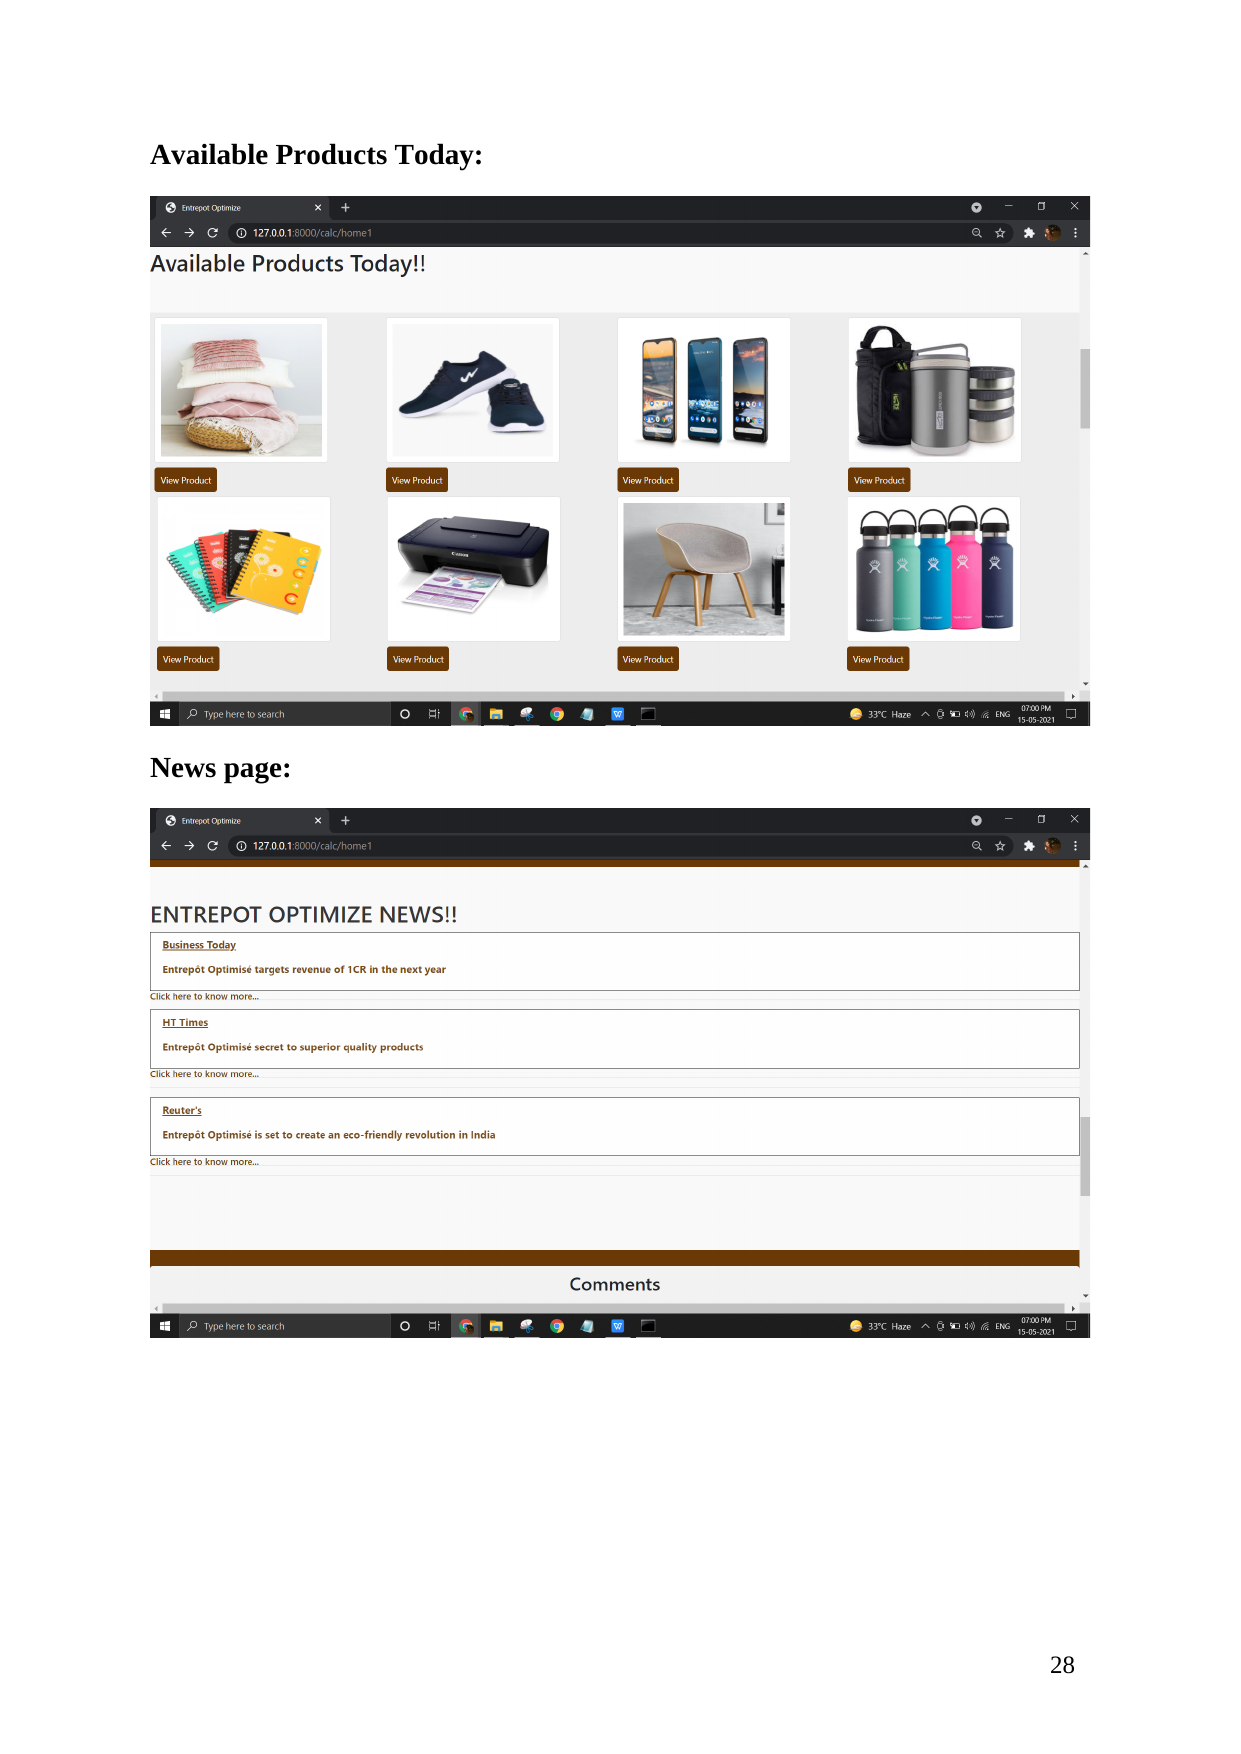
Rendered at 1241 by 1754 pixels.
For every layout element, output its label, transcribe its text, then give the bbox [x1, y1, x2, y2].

text News page: [150, 750, 1090, 784]
text Available Products Today: [150, 137, 1090, 171]
picture [150, 196, 1091, 726]
picture [150, 808, 1091, 1338]
